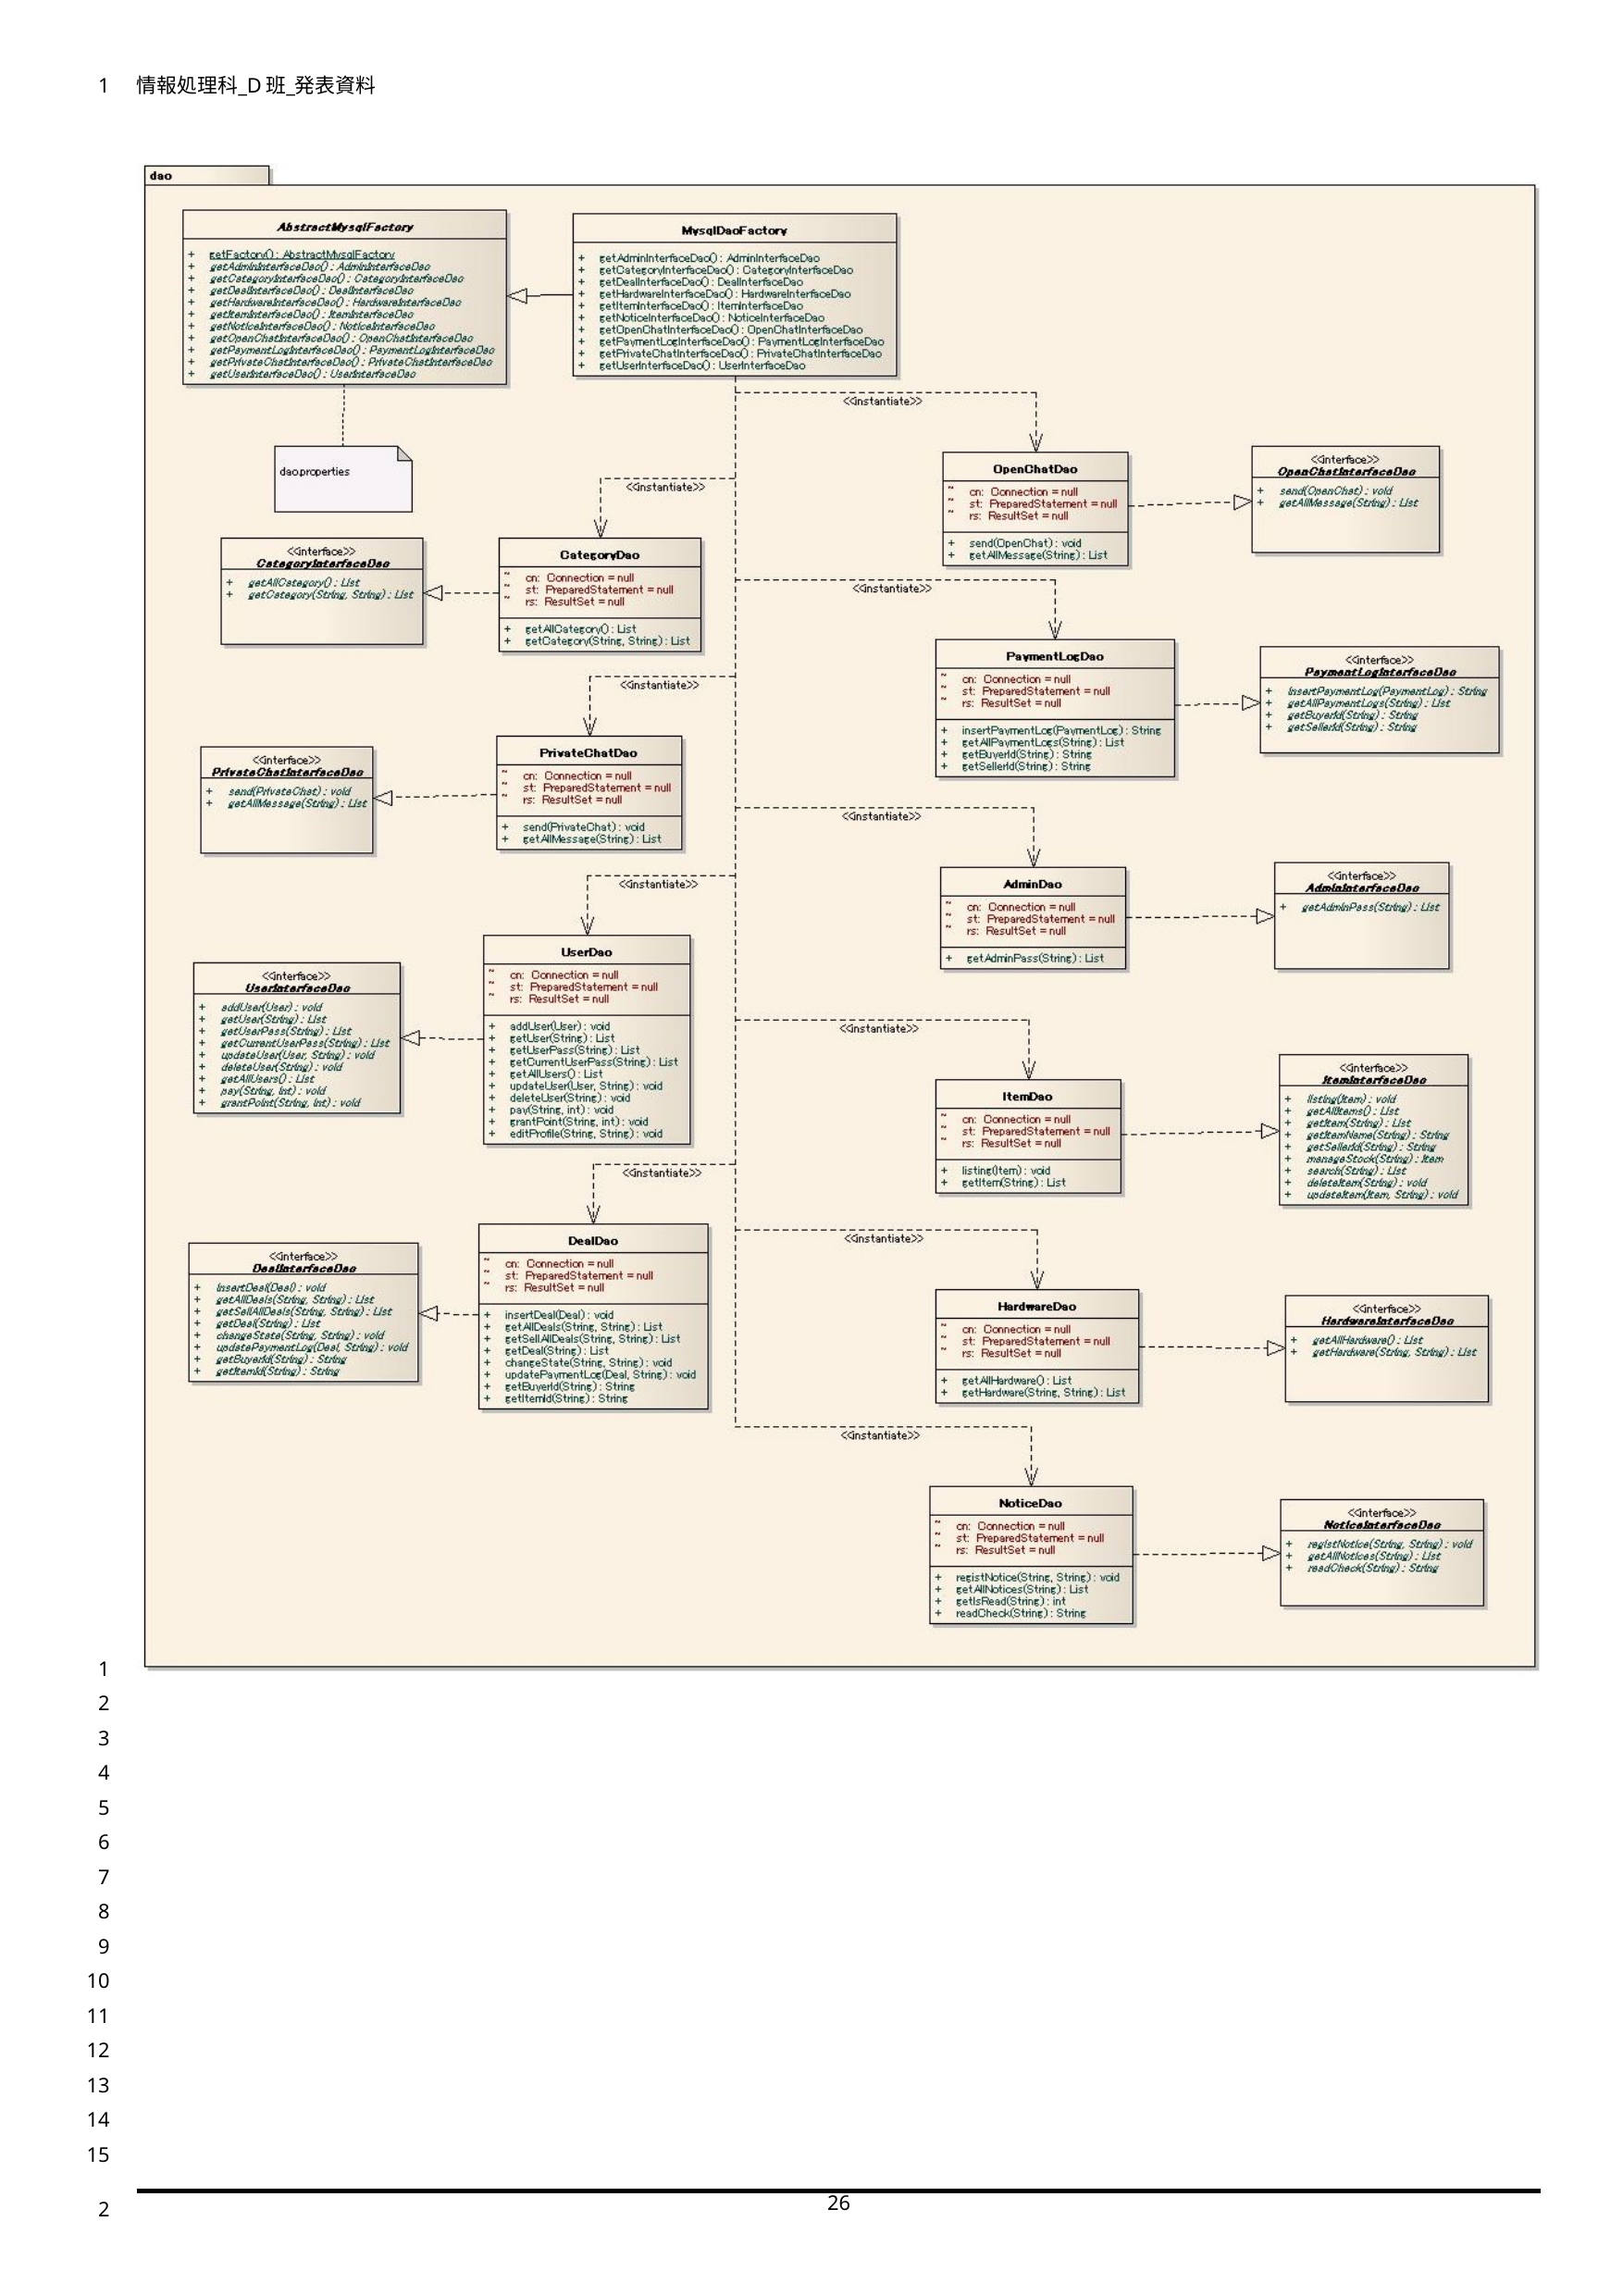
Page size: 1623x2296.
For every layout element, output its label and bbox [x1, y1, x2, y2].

picture [136, 162, 1542, 1677]
